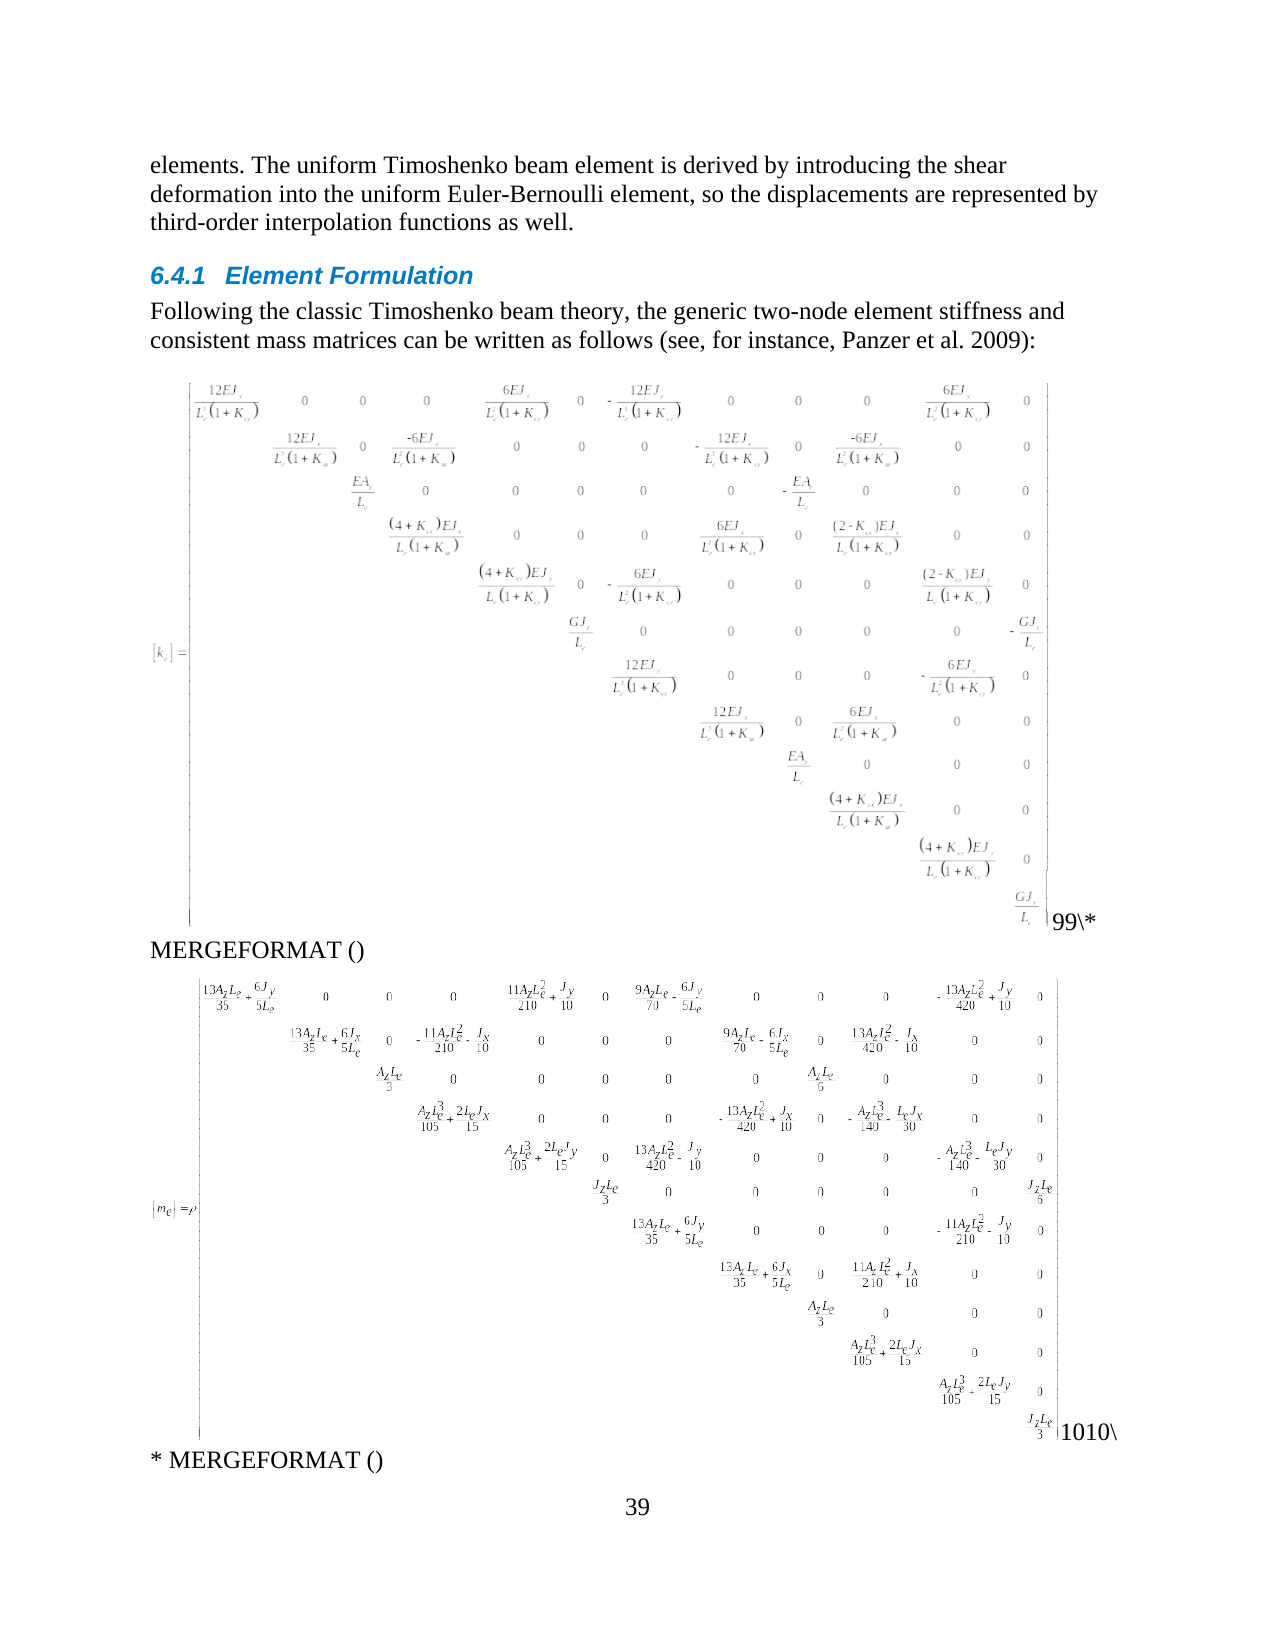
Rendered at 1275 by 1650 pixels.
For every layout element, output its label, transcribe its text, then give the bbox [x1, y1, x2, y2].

text Element Formulation [150, 261, 1125, 290]
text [150, 150, 1125, 236]
text Following the classic Timoshenko beam theory, the generic two-node element stiffness and consistent mass matrices can be written as follows (see, for instance, Panzer et al. 2009): [150, 296, 1125, 354]
